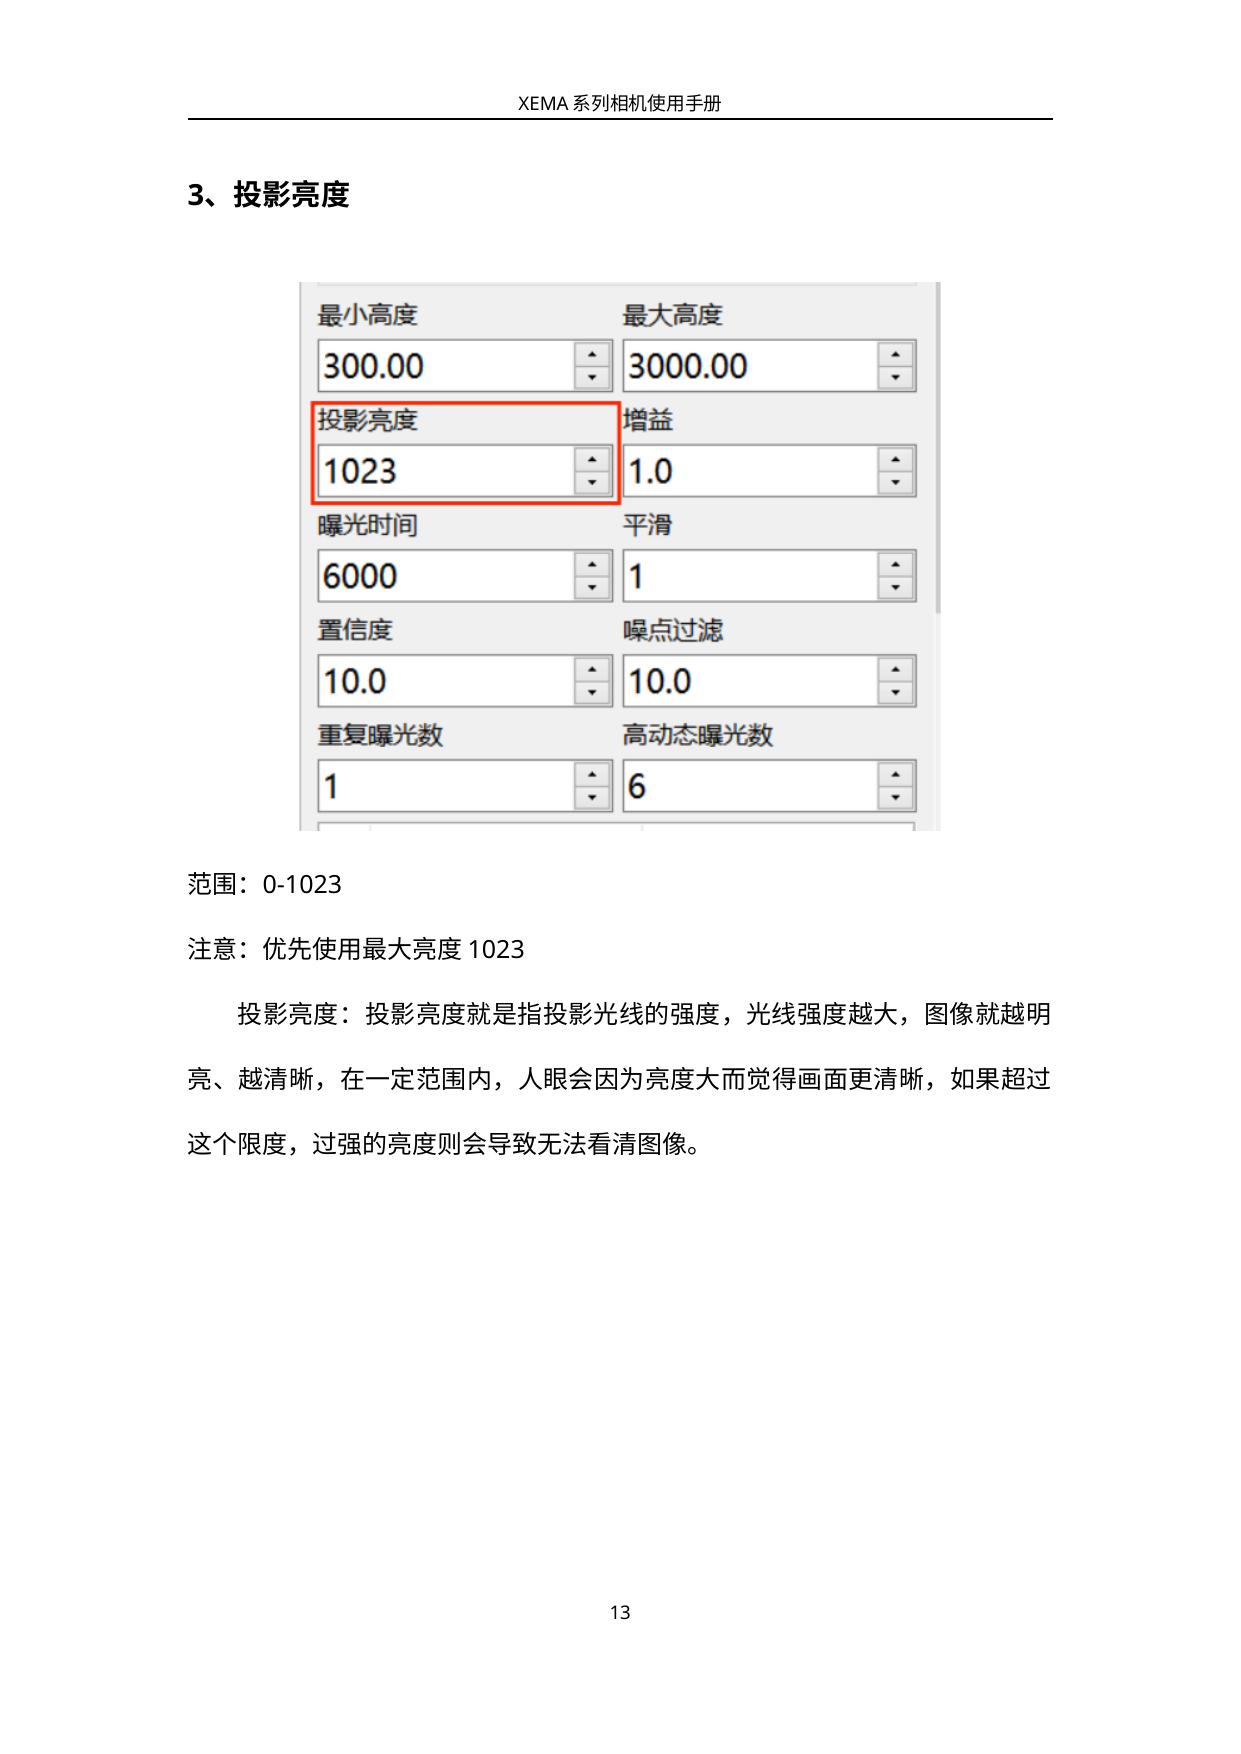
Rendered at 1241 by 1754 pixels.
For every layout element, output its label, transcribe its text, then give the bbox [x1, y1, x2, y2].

picture [299, 282, 941, 831]
subtitle 3、投影亮度 [187, 160, 1053, 225]
text 投影亮度：投影亮度就是指投影光线的强度，光线强度越大，图像就越明亮、越清晰，在一定范围内，人眼会因为亮度大而觉得画面更清晰，如果超过这个限度，过强的亮度则会导致无法看清图像。 [187, 980, 1053, 1175]
text 注意：优先使用最大亮度1023 [187, 915, 1053, 980]
text 范围：0-1023 [187, 850, 1053, 915]
